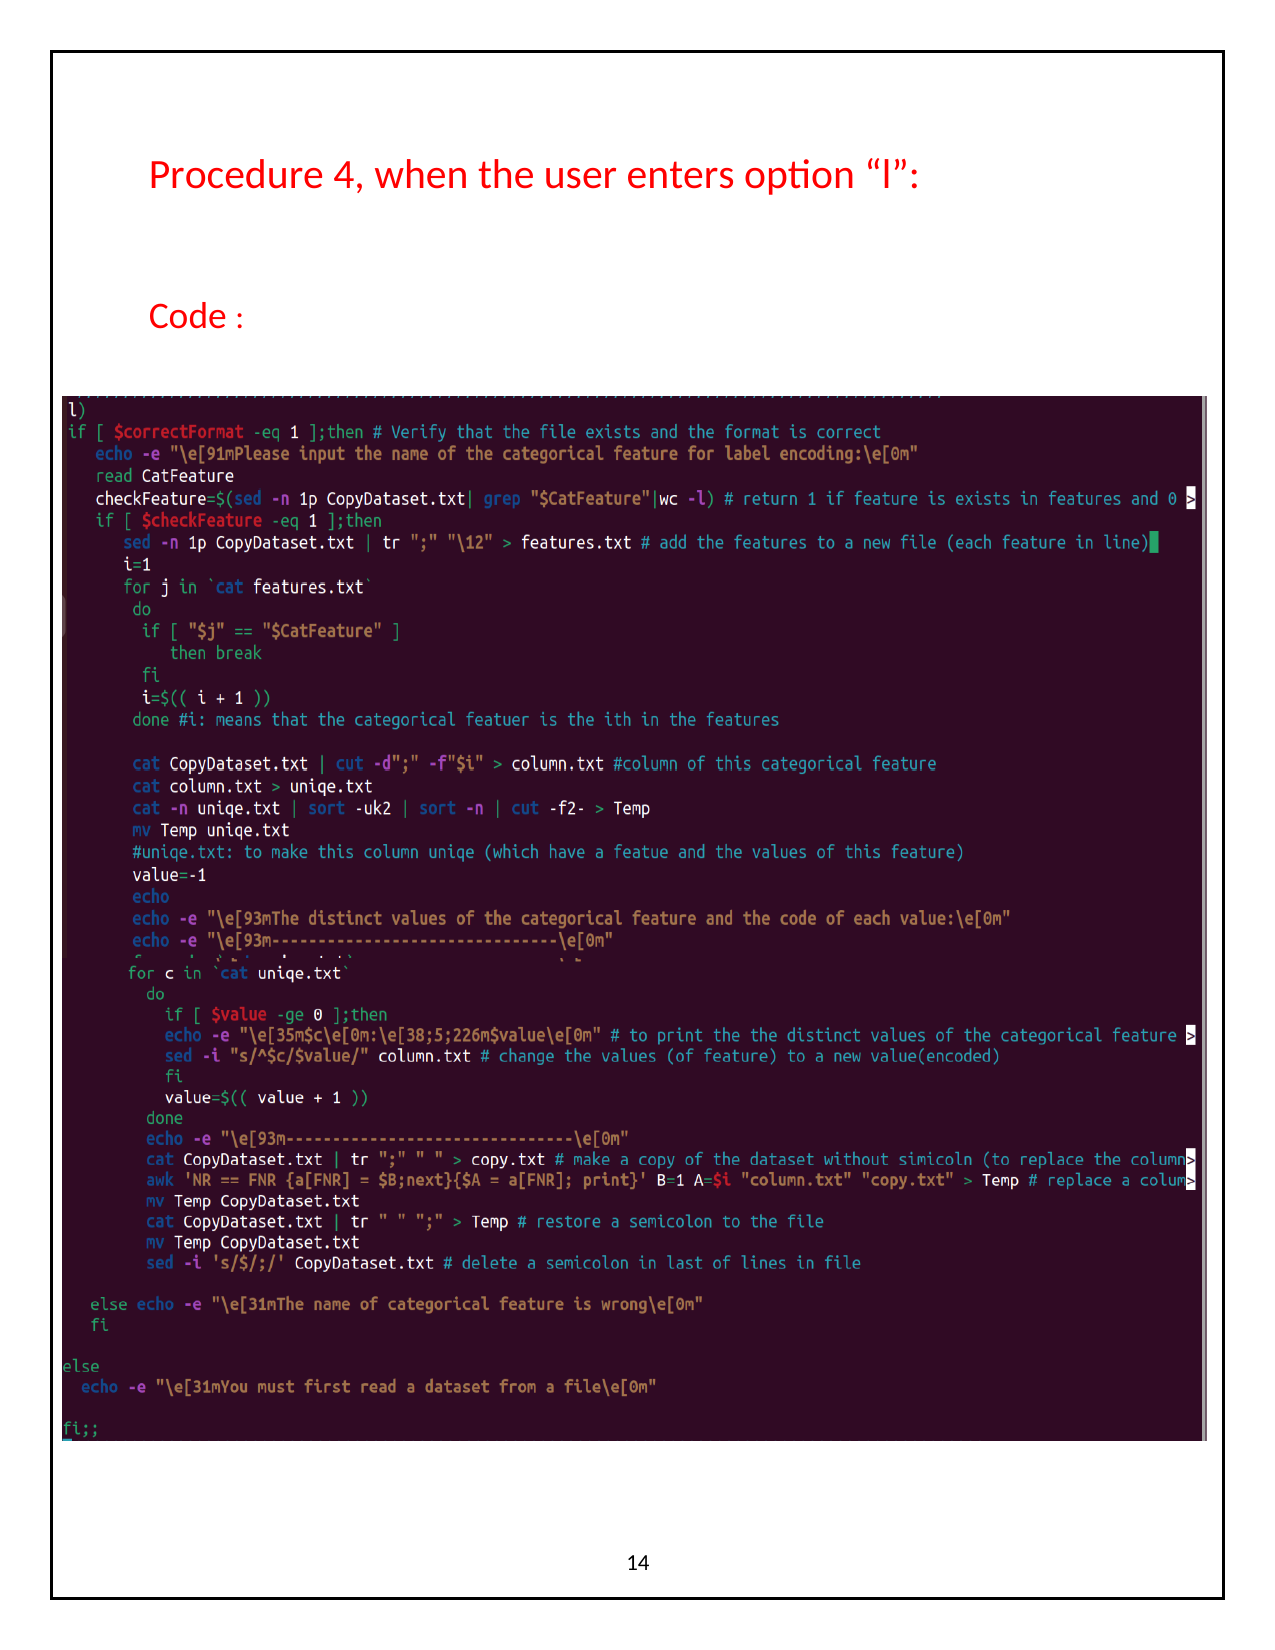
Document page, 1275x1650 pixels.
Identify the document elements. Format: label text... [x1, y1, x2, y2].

picture [62, 396, 1207, 1441]
text Procedure 4, when the user enters option “l”: [148, 148, 1126, 199]
text Code : [148, 292, 1126, 337]
